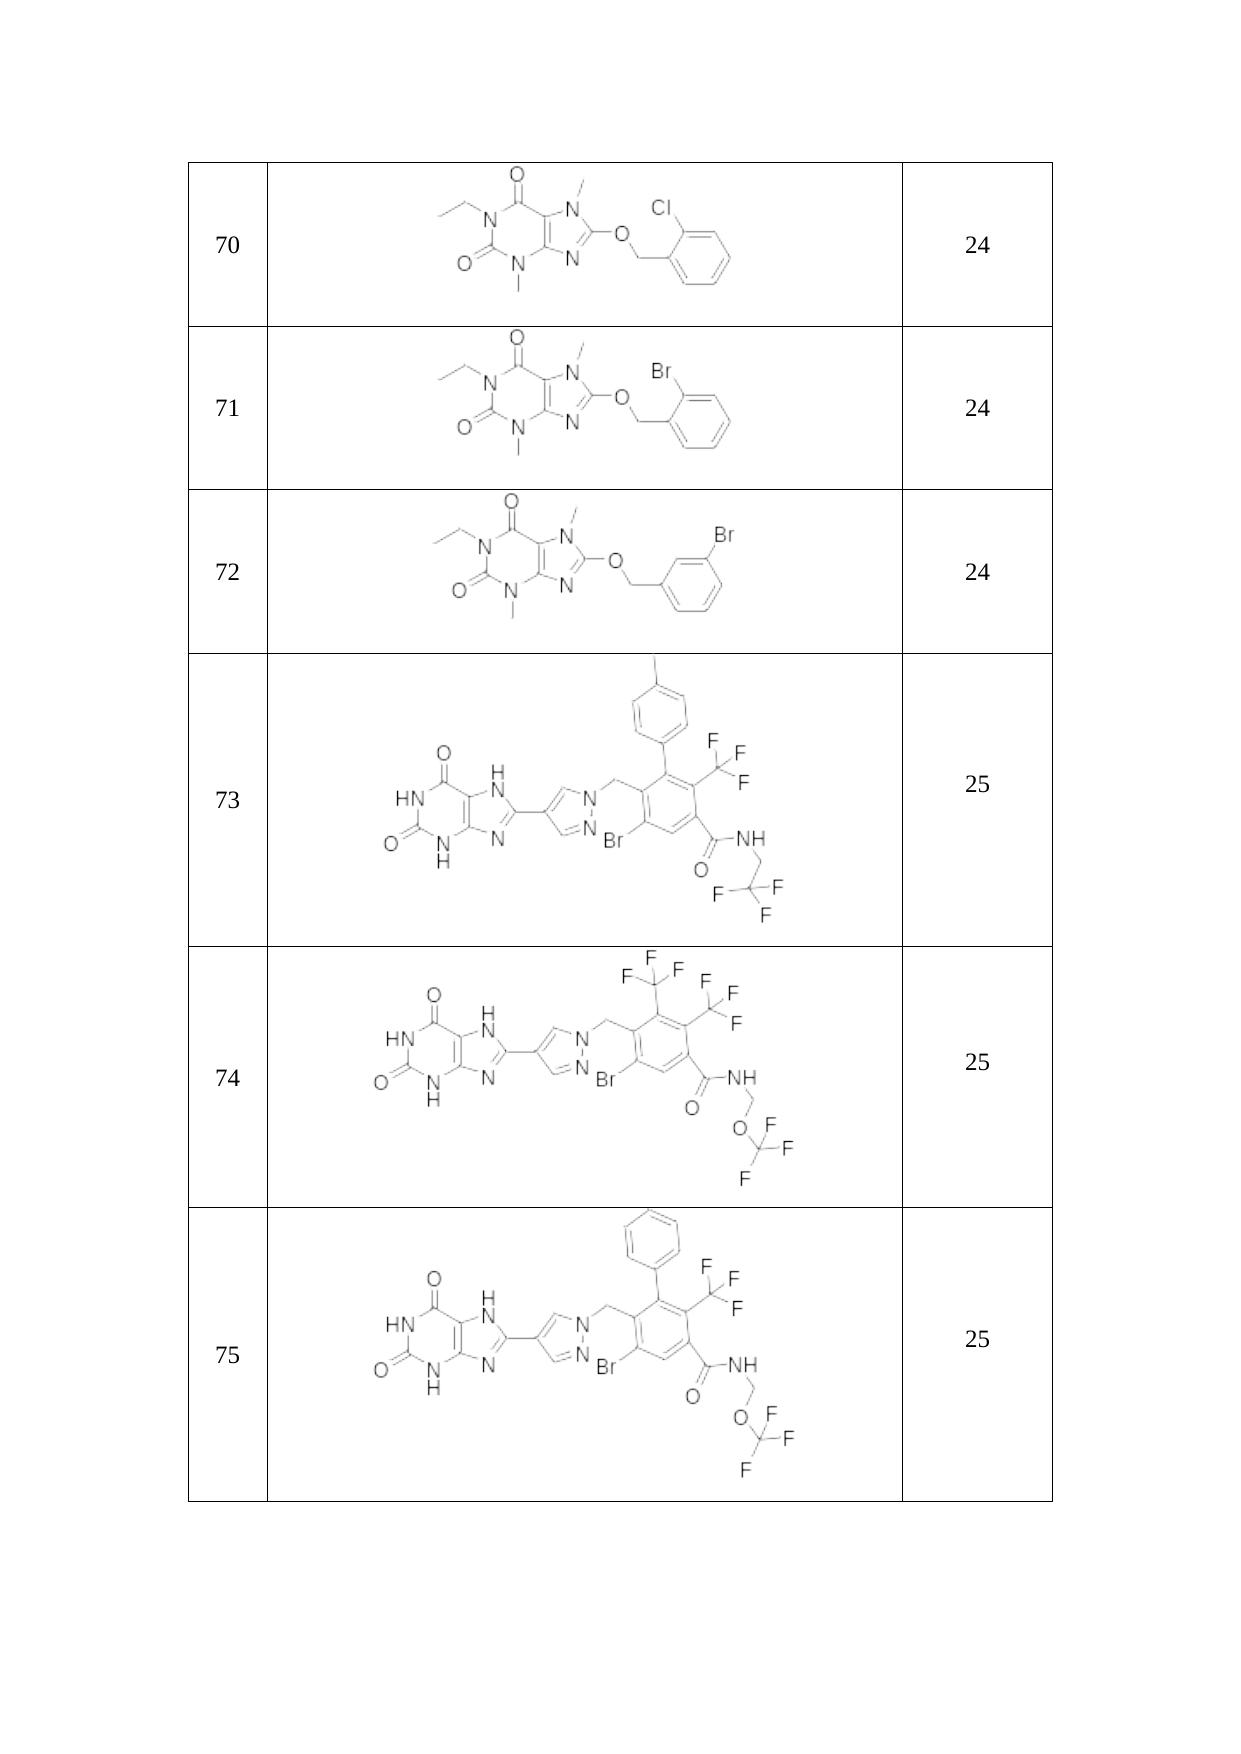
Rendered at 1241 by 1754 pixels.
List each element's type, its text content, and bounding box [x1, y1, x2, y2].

table_cell 25 [903, 947, 1052, 1207]
table_cell 70 [189, 163, 267, 326]
table_cell [268, 327, 902, 489]
table_cell 73 [189, 654, 267, 946]
table_cell [268, 947, 902, 1207]
table_cell 74 [189, 947, 267, 1207]
table_cell 72 [189, 490, 267, 653]
table_cell [268, 654, 902, 946]
table_cell 71 [189, 327, 267, 489]
table_cell 75 [189, 1208, 267, 1501]
table_cell 24 [903, 163, 1052, 326]
table_cell [268, 490, 902, 653]
table_cell 25 [903, 654, 1052, 946]
table_cell 25 [903, 1208, 1052, 1501]
table_cell [268, 1208, 902, 1501]
table_cell 24 [903, 490, 1052, 653]
table_cell 24 [903, 327, 1052, 489]
table_cell [268, 163, 902, 326]
